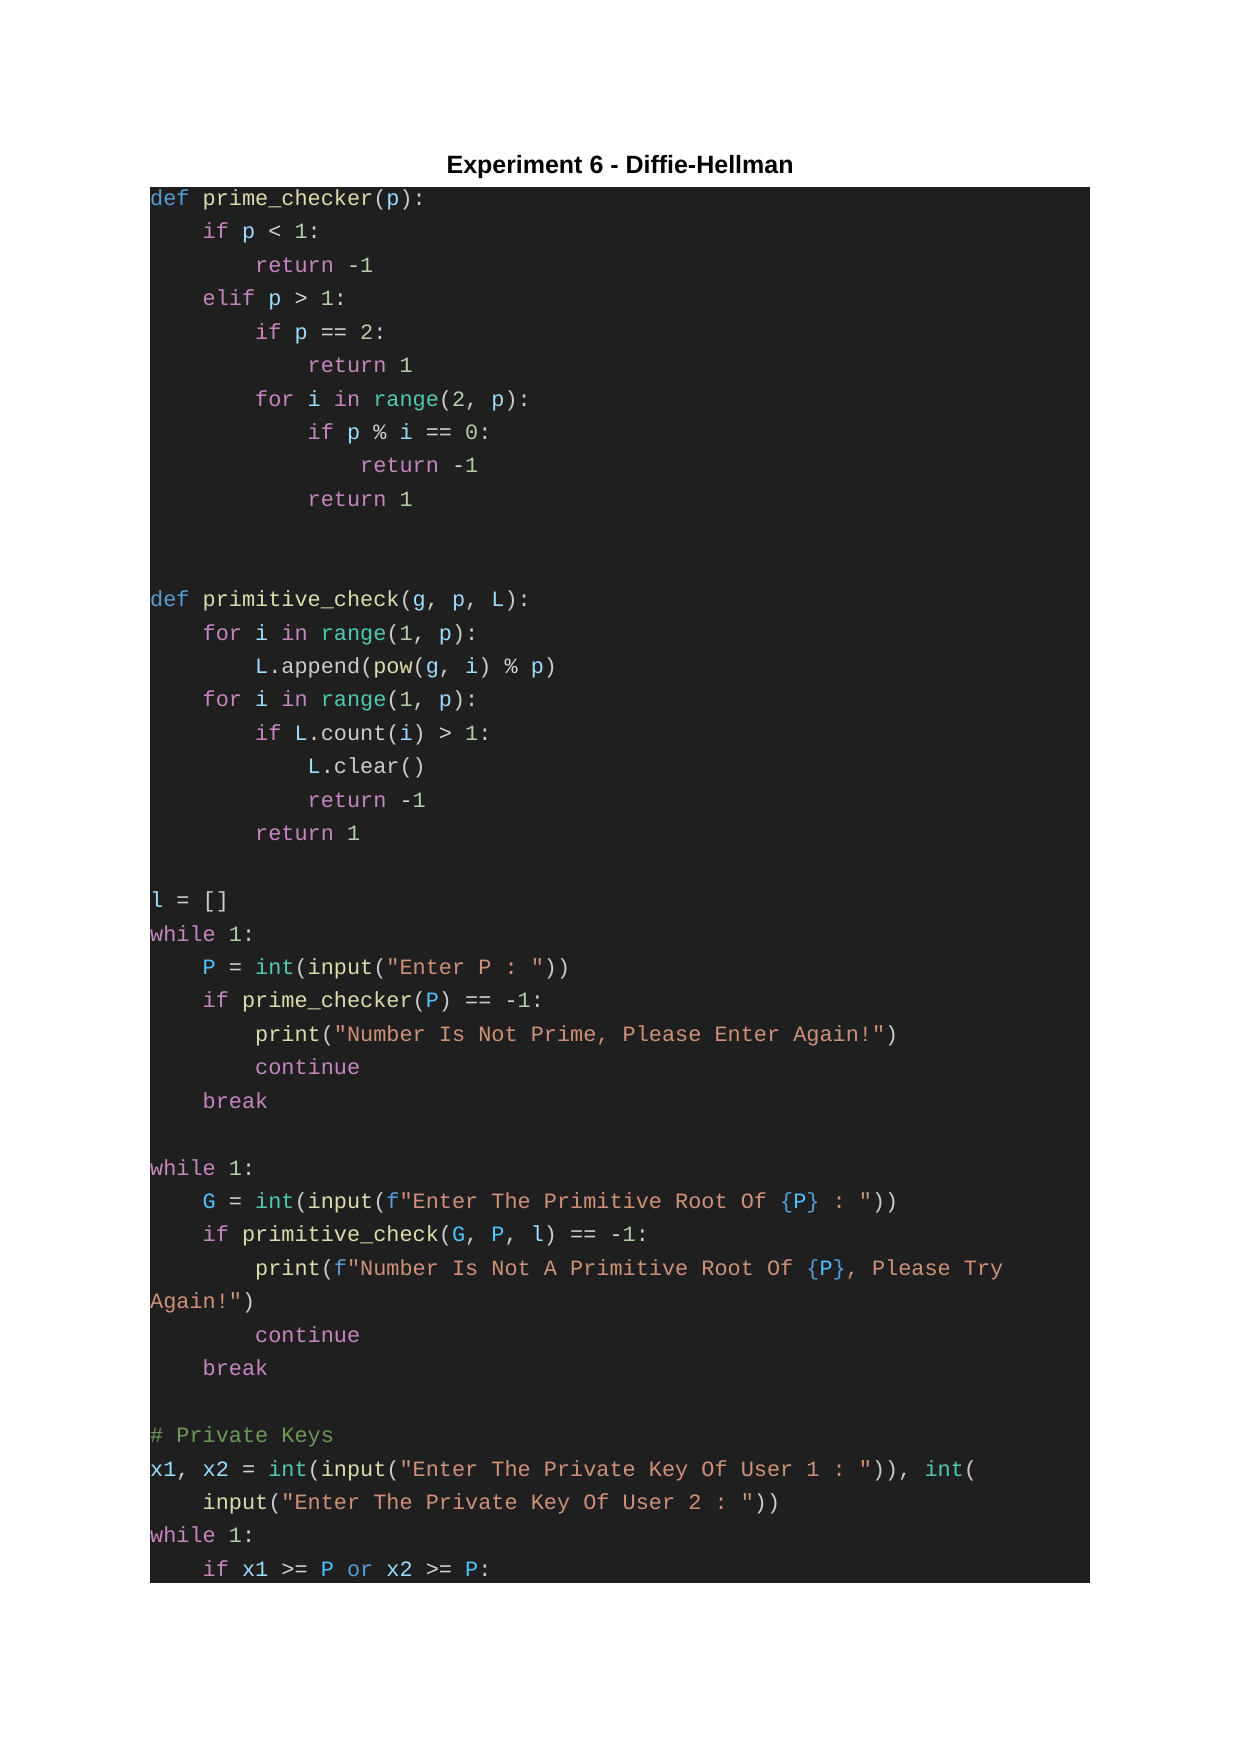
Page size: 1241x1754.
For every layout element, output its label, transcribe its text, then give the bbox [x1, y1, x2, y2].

text def prime_checker(p): [150, 187, 1090, 212]
text def primitive_check(g, p, L): [150, 588, 1090, 613]
text while 1: [150, 1157, 1090, 1182]
text return -1 [150, 254, 1090, 279]
text for i in range(2, p): [150, 388, 1090, 412]
text elif p > 1: [150, 287, 1090, 312]
text if x1 >= P or x2 >= P: [150, 1558, 1090, 1583]
text if p < 1: [150, 221, 1090, 245]
text return 1 [150, 822, 1090, 847]
text continue [150, 1056, 1090, 1081]
text return -1 [150, 789, 1090, 814]
text l = [] [150, 889, 1090, 914]
text L.clear() [150, 756, 1090, 780]
text for i in range(1, p): [150, 622, 1090, 647]
subtitle Experiment 6 - Diffie-Hellman [150, 150, 1090, 179]
text input("Enter The Private Key Of User 2 : ")) [150, 1491, 1090, 1516]
text print("Number Is Not Prime, Please Enter Again!") [150, 1023, 1090, 1048]
text x1, x2 = int(input("Enter The Private Key Of User 1 : ")), int( [150, 1458, 1090, 1482]
text return 1 [150, 488, 1090, 513]
text while 1: [150, 1524, 1090, 1549]
text break [150, 1357, 1090, 1382]
text return -1 [150, 454, 1090, 479]
text G = int(input(f"Enter The Primitive Root Of {P} : ")) [150, 1190, 1090, 1215]
text if p % i == 0: [150, 421, 1090, 446]
text while 1: [150, 923, 1090, 947]
text print(f"Number Is Not A Primitive Root Of {P}, Please Try Again!") [150, 1257, 1090, 1315]
text if L.count(i) > 1: [150, 722, 1090, 747]
text # Private Keys [150, 1424, 1090, 1449]
text P = int(input("Enter P : ")) [150, 956, 1090, 981]
text if p == 2: [150, 321, 1090, 346]
text if prime_checker(P) == -1: [150, 989, 1090, 1014]
text L.append(pow(g, i) % p) [150, 655, 1090, 680]
text for i in range(1, p): [150, 689, 1090, 713]
text continue [150, 1324, 1090, 1349]
text return 1 [150, 354, 1090, 379]
text break [150, 1090, 1090, 1115]
text if primitive_check(G, P, l) == -1: [150, 1224, 1090, 1248]
